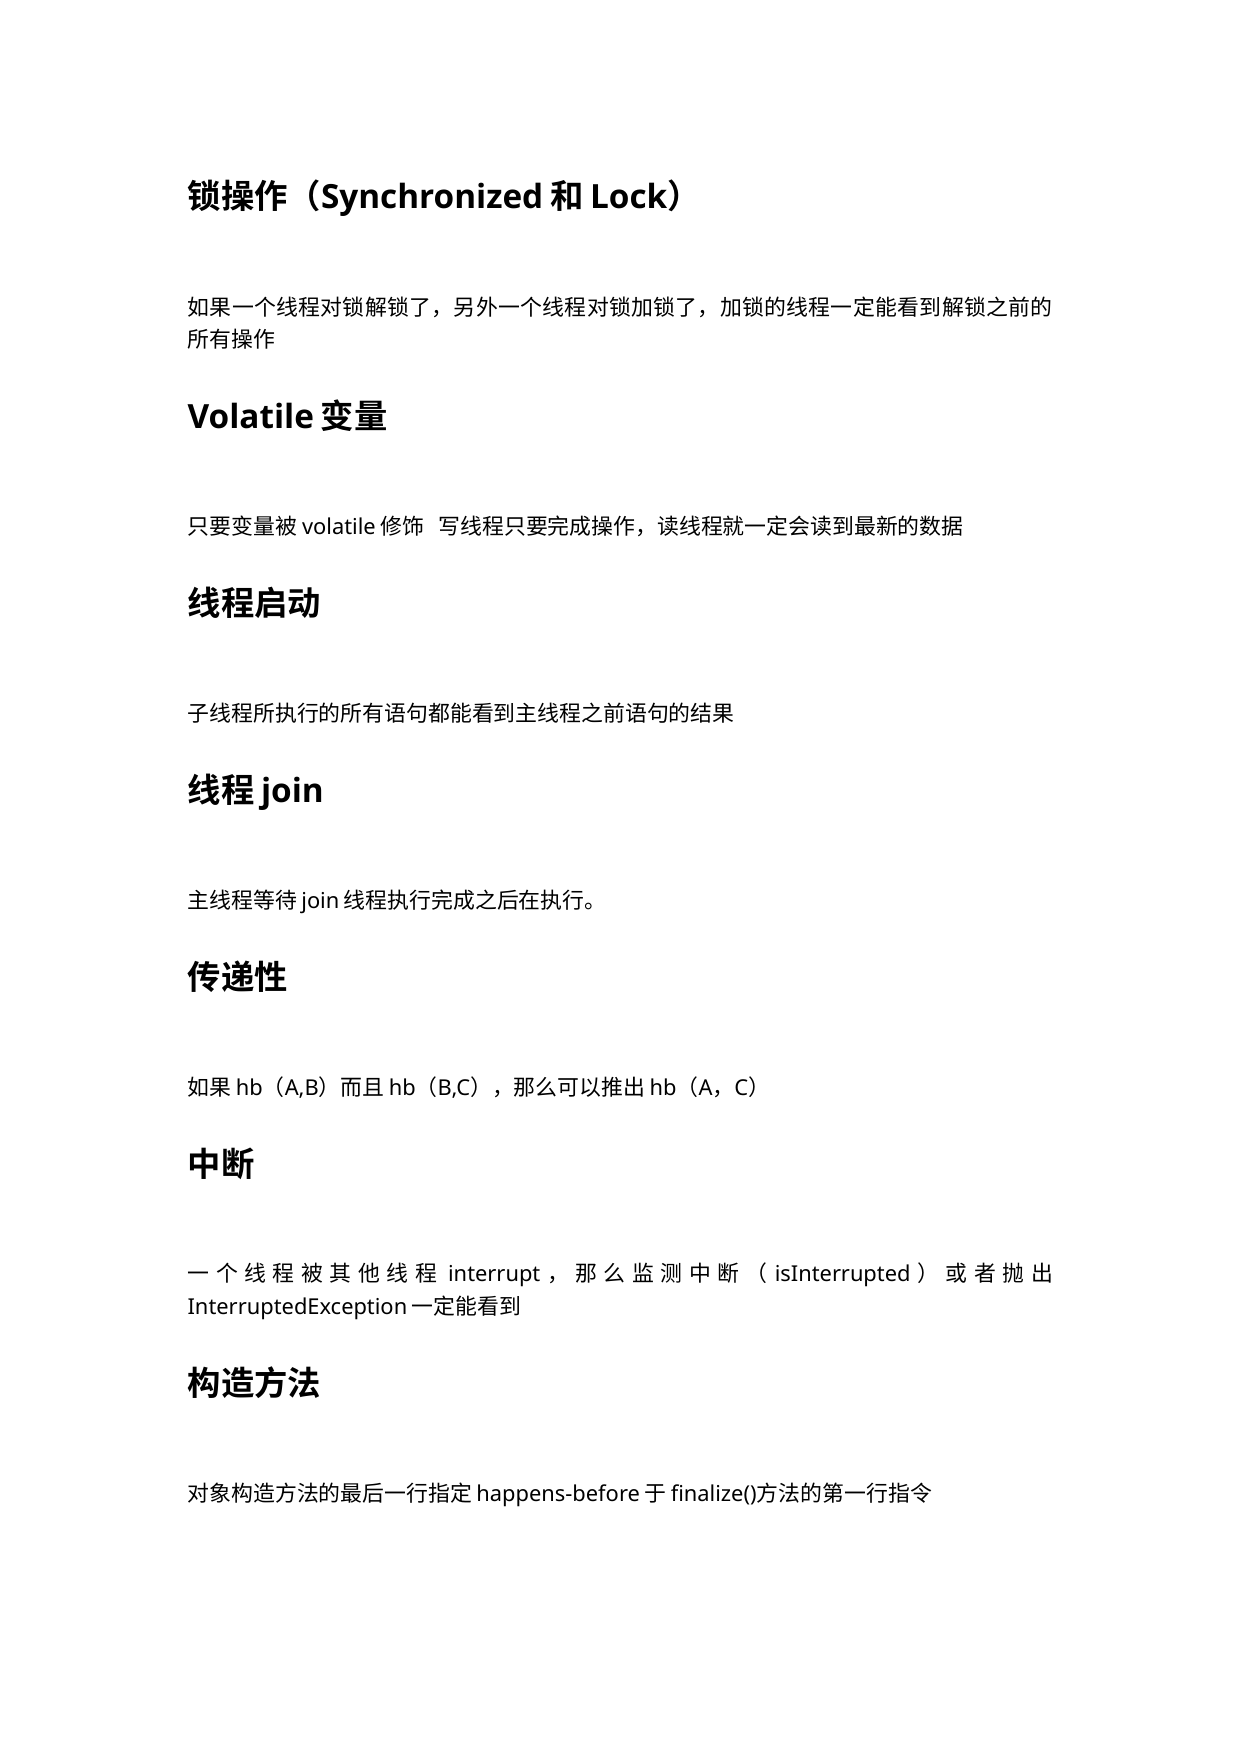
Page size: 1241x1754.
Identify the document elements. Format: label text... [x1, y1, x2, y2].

text 主线程等待join线程执行完成之后在执行。 [187, 883, 1053, 915]
text 对象构造方法的最后一行指定happens-before于finalize()方法的第一行指令 [187, 1475, 1053, 1508]
subtitle 锁操作（Synchronized和Lock） [187, 162, 1053, 227]
subtitle 构造方法 [187, 1348, 1053, 1413]
text 只要变量被 volatile修饰 写线程只要完成操作，读线程就一定会读到最新的数据 [187, 509, 1053, 541]
subtitle Volatile变量 [187, 381, 1053, 446]
text 如果一个线程对锁解锁了，另外一个线程对锁加锁了，加锁的线程一定能看到解锁之前的所有操作 [187, 289, 1053, 354]
subtitle 线程启动 [187, 568, 1053, 633]
text 一个线程被其他线程interrupt，那么监测中断（isInterrupted）或者抛出InterruptedException一定能看到 [187, 1256, 1053, 1321]
subtitle 传递性 [187, 942, 1053, 1007]
subtitle 中断 [187, 1129, 1053, 1194]
subtitle 线程join [187, 755, 1053, 820]
text 子线程所执行的所有语句都能看到主线程之前语句的结果 [187, 696, 1053, 728]
text 如果hb（A,B）而且hb（B,C），那么可以推出hb（A，C） [187, 1069, 1053, 1102]
